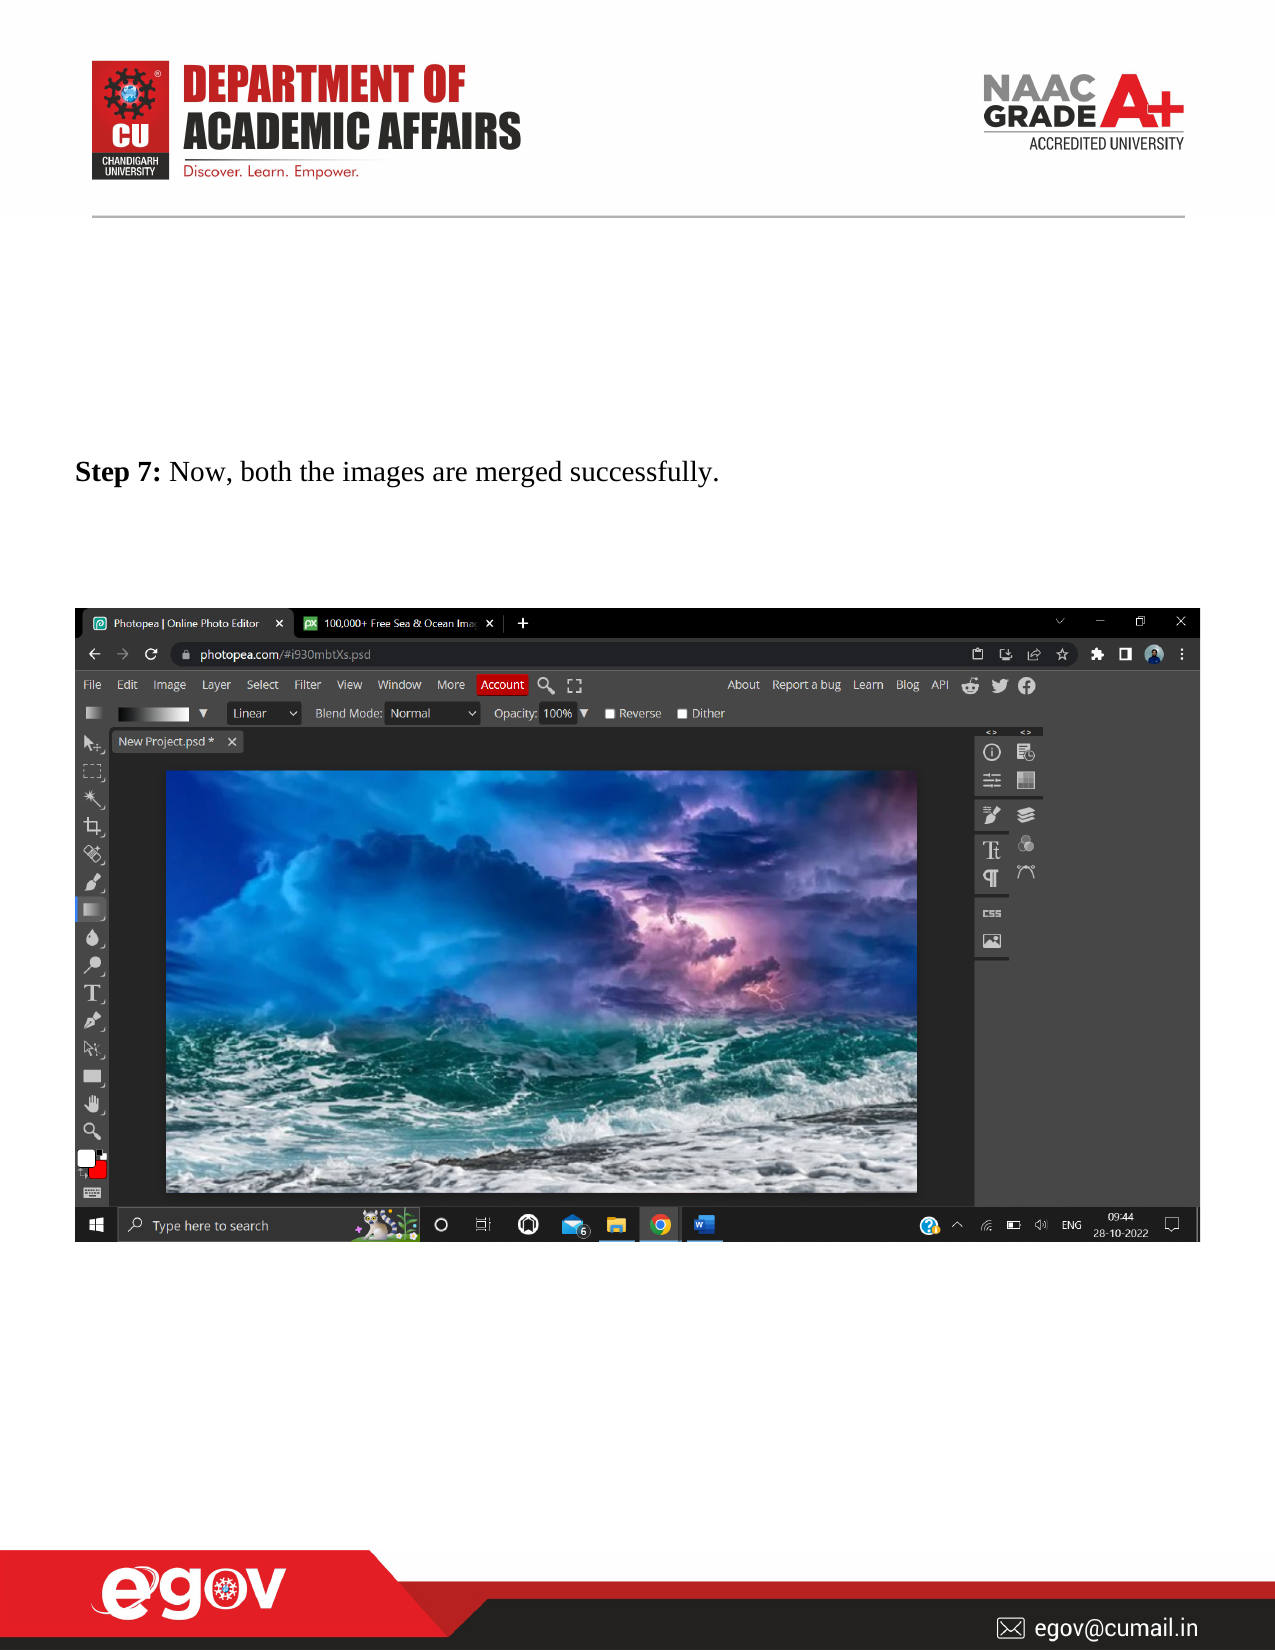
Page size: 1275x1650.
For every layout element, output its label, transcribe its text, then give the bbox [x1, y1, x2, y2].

text Step 7: Now, both the images are merged successfully. [75, 454, 1200, 488]
picture [0, 1549, 1275, 1650]
picture [75, 608, 1200, 1242]
picture [0, 0, 1275, 218]
